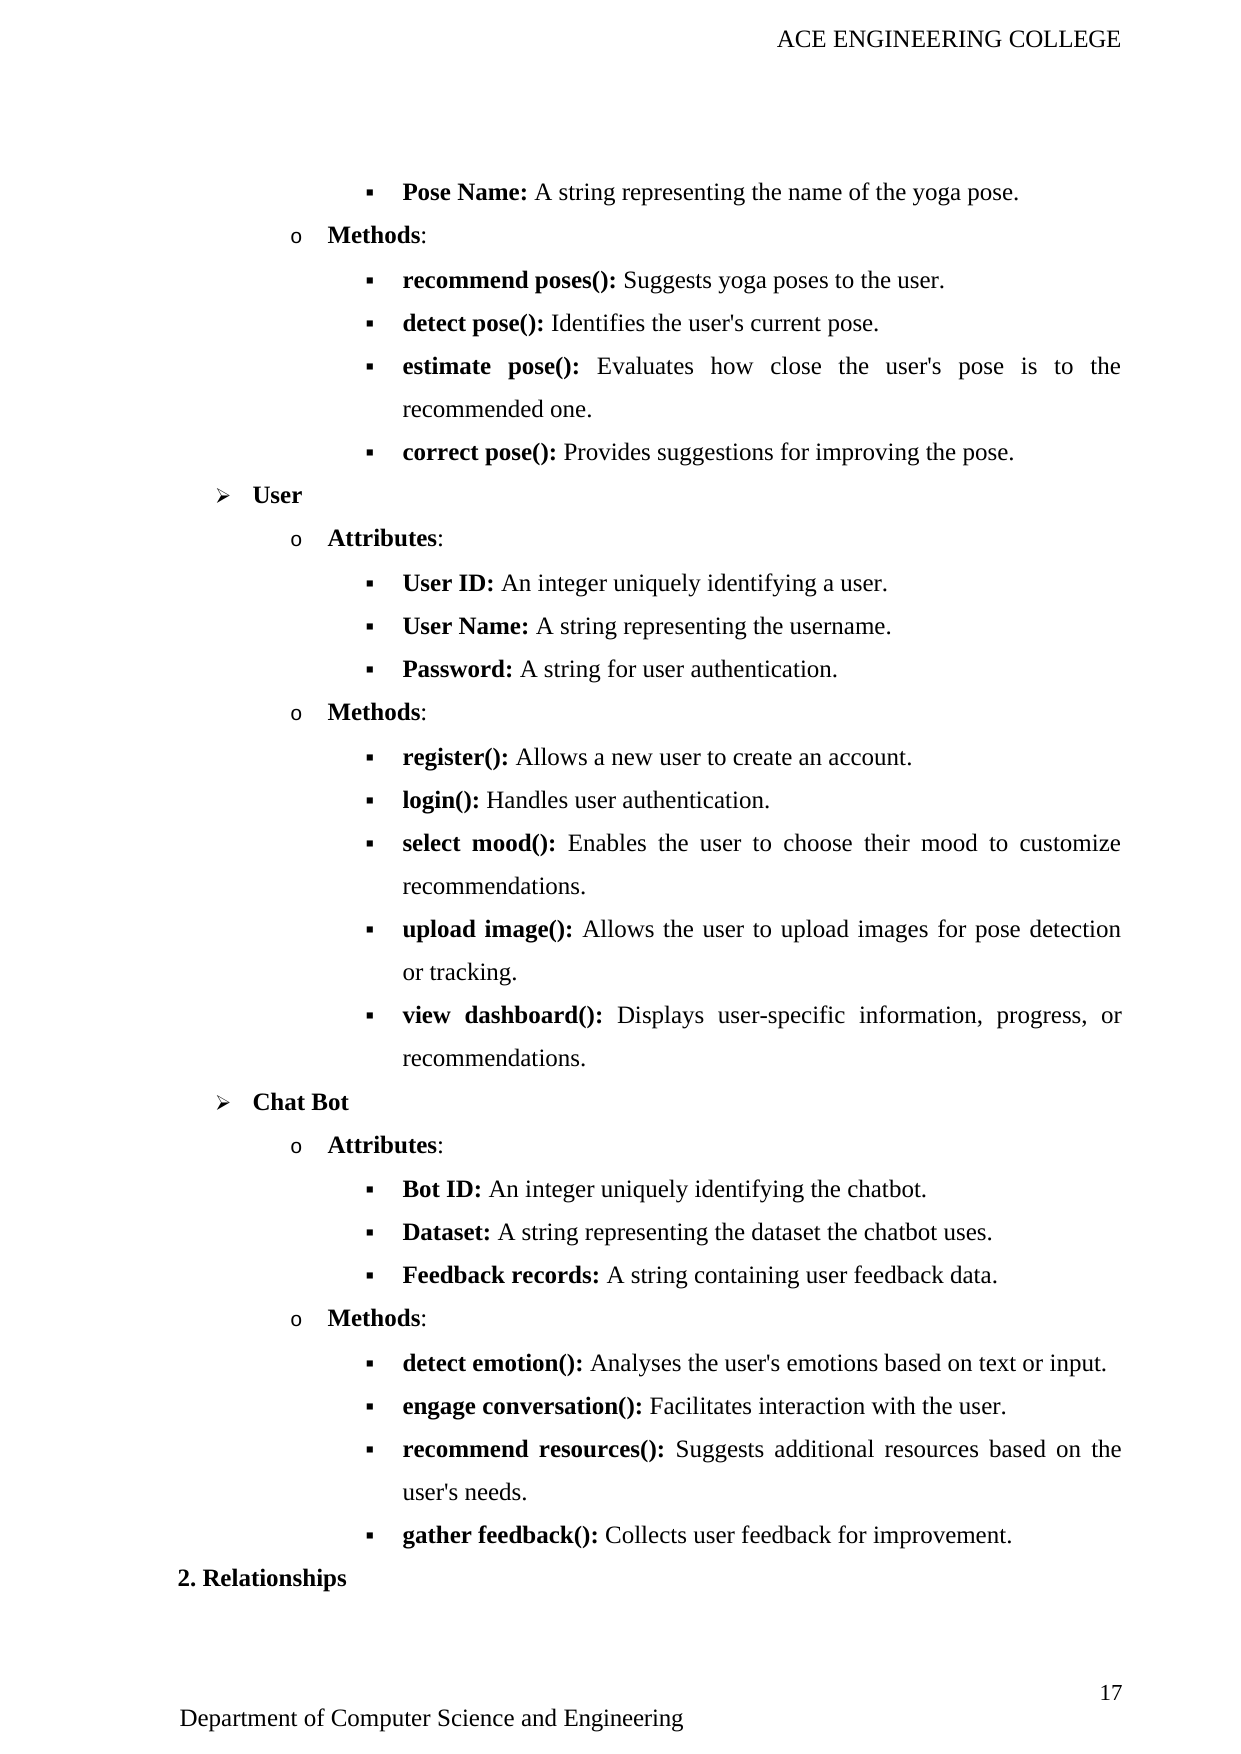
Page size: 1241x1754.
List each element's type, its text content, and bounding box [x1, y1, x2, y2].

list register(): Allows a new user to create an account. [365, 742, 1122, 770]
list Password: A string for user authentication. [365, 654, 1122, 683]
list User [215, 480, 1122, 509]
list User Name: A string representing the username. [365, 611, 1122, 640]
list Attributes: [290, 523, 1122, 553]
list correct pose(): Provides suggestions for improving the pose. [365, 437, 1122, 466]
list recommend poses(): Suggests yoga poses to the user. [365, 265, 1122, 293]
list Methods: [290, 1303, 1122, 1333]
list login(): Handles user authentication. [365, 785, 1122, 813]
list engage conversation(): Facilitates interaction with the user. [365, 1391, 1122, 1420]
list User ID: An integer uniquely identifying a user. [365, 568, 1122, 597]
list Attributes: [290, 1130, 1122, 1159]
list detect pose(): Identifies the user's current pose. [365, 308, 1122, 337]
list Dataset: A string representing the dataset the chatbot uses. [365, 1217, 1122, 1246]
list gather feedback(): Collects user feedback for improvement. [365, 1520, 1122, 1549]
list Feedback records: A string containing user feedback data. [365, 1260, 1122, 1289]
list recommend resources(): Suggests additional resources based on the user's needs. [365, 1434, 1122, 1506]
text 2. Relationships [177, 1563, 1122, 1592]
list Pose Name: A string representing the name of the yoga pose. [365, 177, 1122, 206]
list view dashboard(): Displays user-specific information, progress, or recommendations. [365, 1000, 1122, 1072]
list Bot ID: An integer uniquely identifying the chatbot. [365, 1174, 1122, 1203]
list Chat Bot [215, 1087, 1122, 1115]
list Methods: [290, 220, 1122, 250]
list Methods: [290, 697, 1122, 727]
list select mood(): Enables the user to choose their mood to customize recommendations. [365, 828, 1122, 900]
list upload image(): Allows the user to upload images for pose detection or tracking. [365, 914, 1122, 986]
list detect emotion(): Analyses the user's emotions based on text or input. [365, 1348, 1122, 1377]
list estimate pose(): Evaluates how close the user's pose is to the recommended one. [365, 351, 1122, 423]
